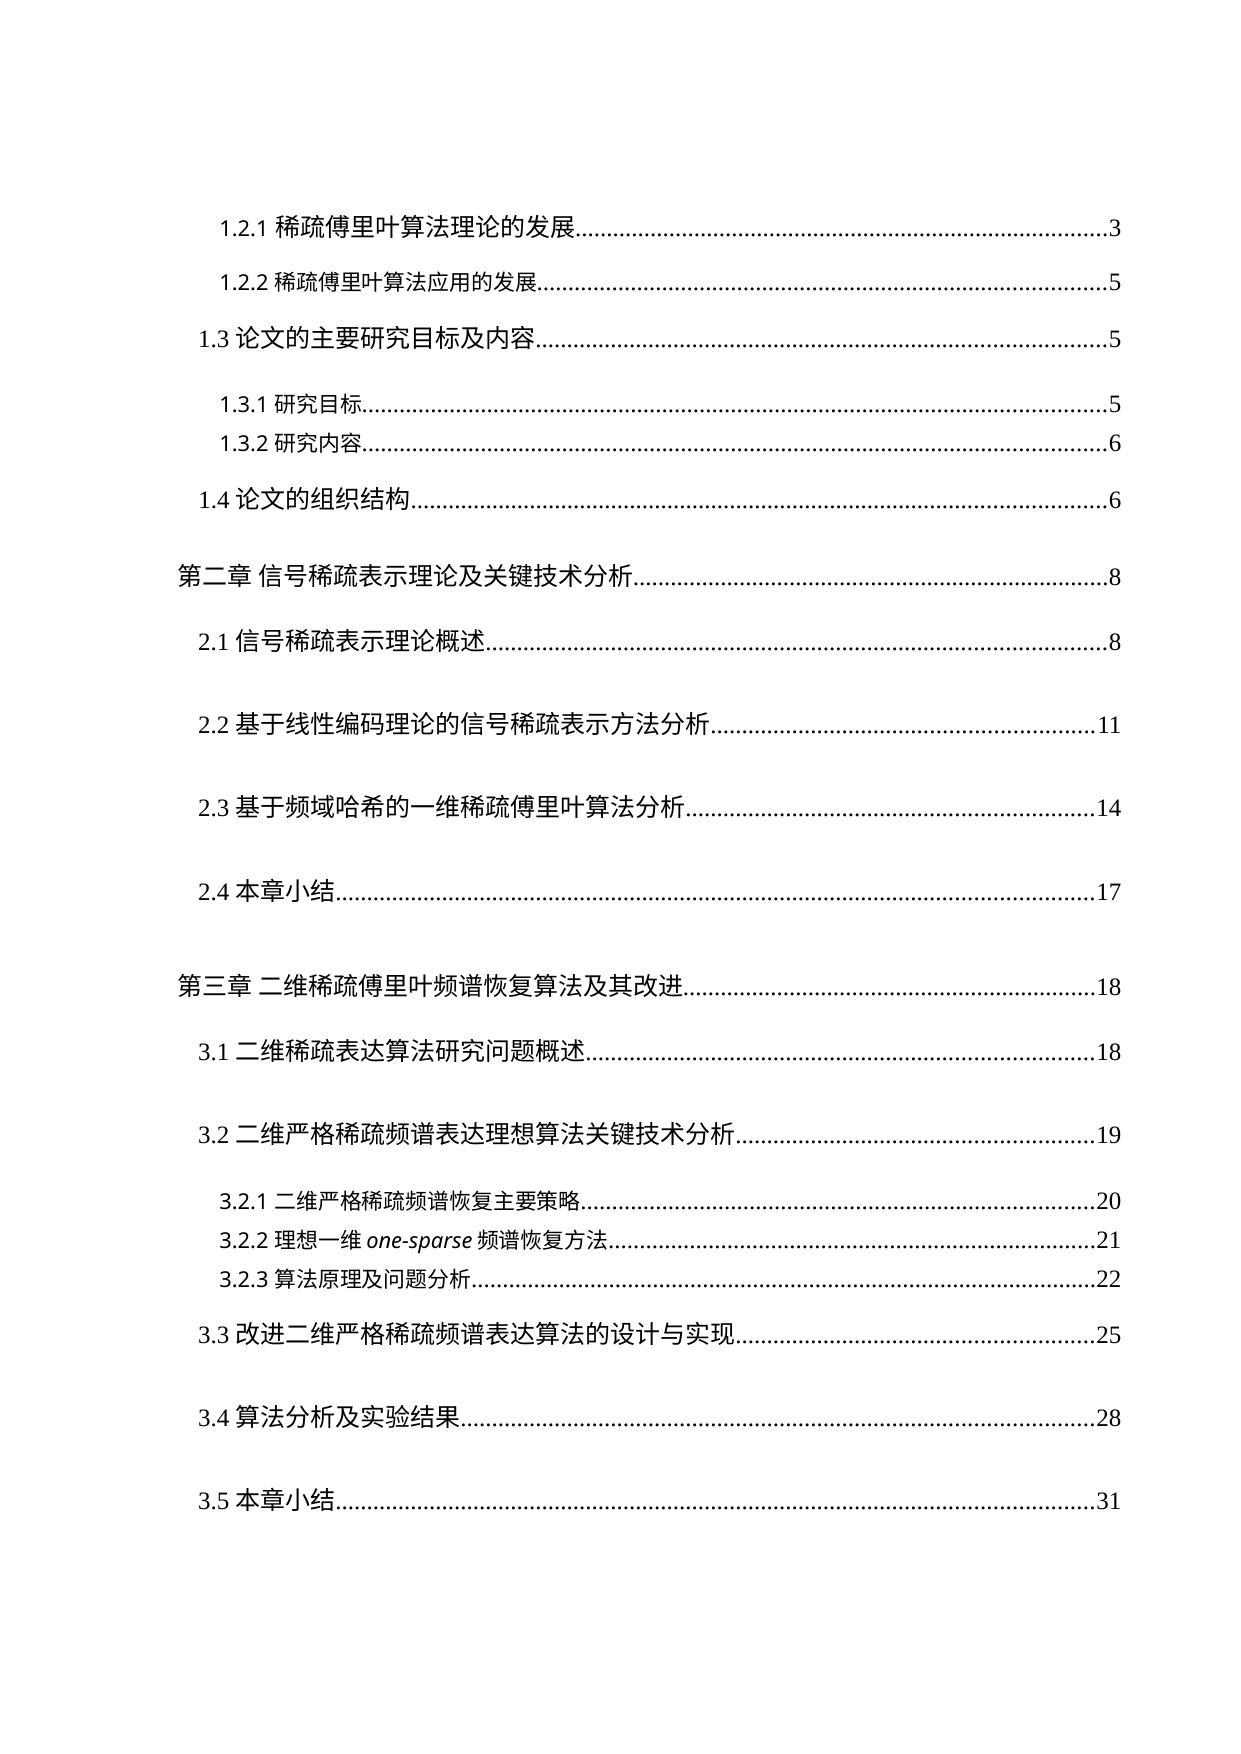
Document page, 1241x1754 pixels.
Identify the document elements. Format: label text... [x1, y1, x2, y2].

text 1.2.2 稀疏傅里叶算法应用的发展 5 [219, 265, 1122, 298]
text 2.4 本章小结 17 [198, 857, 1122, 922]
text 3.5 本章小结 31 [198, 1466, 1122, 1531]
text 第三章 二维稀疏傅里叶频谱恢复算法及其改进 18 [177, 952, 1122, 1017]
text 3.2.3 算法原理及问题分析 22 [219, 1261, 1122, 1294]
text 3.3 改进二维严格稀疏频谱表达算法的设计与实现 25 [198, 1300, 1122, 1365]
text 1.3.2 研究内容 6 [219, 426, 1122, 458]
text 1.2.1 稀疏傅里叶算法理论的发展 3 [219, 193, 1122, 258]
text 3.2 二维严格稀疏频谱表达理想算法关键技术分析 19 [198, 1100, 1122, 1165]
text 2.2 基于线性编码理论的信号稀疏表示方法分析 11 [198, 690, 1122, 755]
text 1.3 论文的主要研究目标及内容 5 [198, 304, 1122, 369]
text 第二章 信号稀疏表示理论及关键技术分析 8 [177, 542, 1122, 607]
text 1.3.1 研究目标 5 [219, 387, 1122, 419]
text 3.2.1 二维严格稀疏频谱恢复主要策略 20 [219, 1183, 1122, 1216]
text 3.4 算法分析及实验结果 28 [198, 1383, 1122, 1448]
text 1.4 论文的组织结构 6 [198, 465, 1122, 530]
text 3.1 二维稀疏表达算法研究问题概述 18 [198, 1017, 1122, 1082]
text 2.3 基于频域哈希的一维稀疏傅里叶算法分析 14 [198, 773, 1122, 838]
text 3.2.2 理想一维one-sparse频谱恢复方法 21 [219, 1222, 1122, 1255]
text 2.1 信号稀疏表示理论概述 8 [198, 607, 1122, 672]
